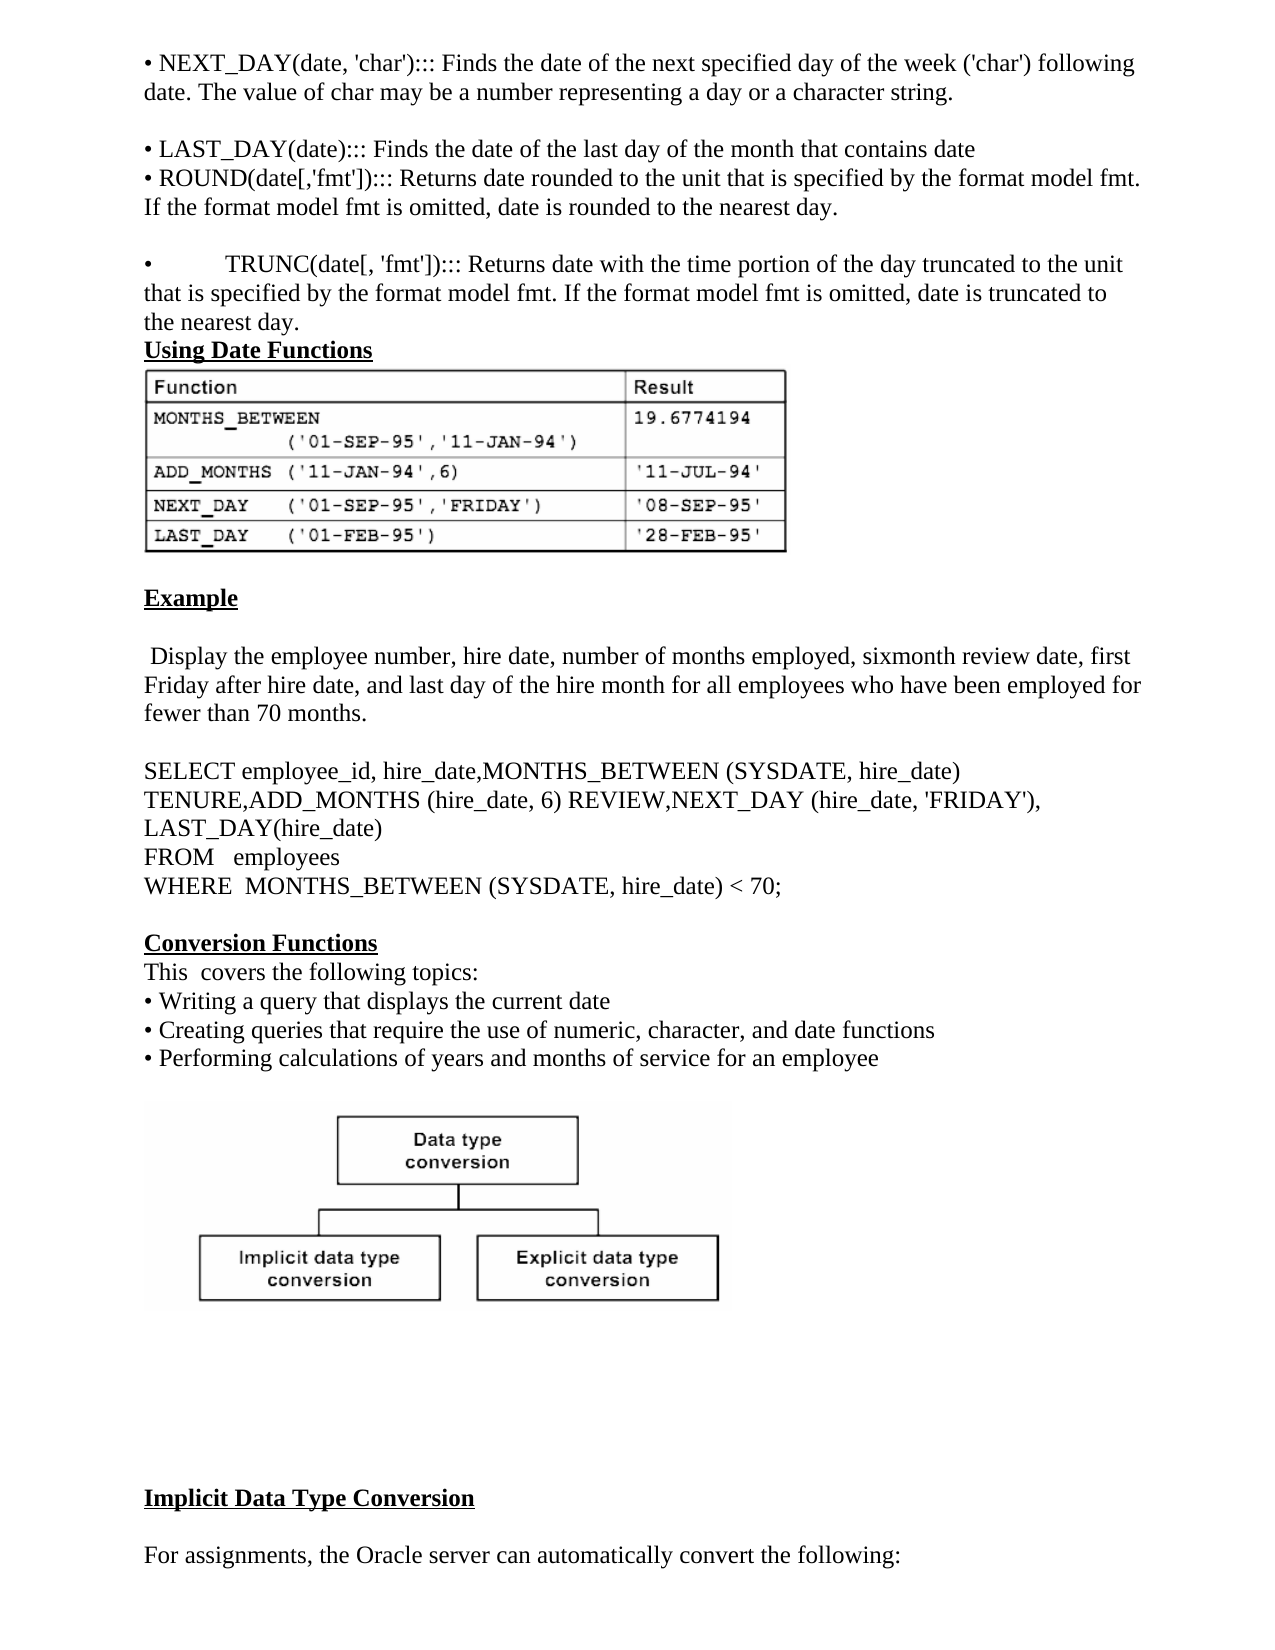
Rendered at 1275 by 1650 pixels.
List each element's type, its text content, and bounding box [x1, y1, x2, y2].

text • ROUND(date[,'fmt'])::: Returns date rounded to the unit that is specified by the format model fmt. If the format model fmt is omitted, date is rounded to the nearest day. [143, 163, 1144, 220]
text Display the employee number, hire date, number of months employed, sixmonth review date, first Friday after hire date, and last day of the hire month for all employees who have been employed for fewer than 70 months. [143, 641, 1144, 727]
text This covers the following topics: [143, 957, 1144, 986]
text Conversion Functions [143, 928, 1144, 957]
text • Performing calculations of years and months of service for an employee [143, 1043, 1144, 1072]
text FROM employees [143, 842, 1144, 871]
text • NEXT_DAY(date, 'char')::: Finds the date of the next specified day of the week ('char') following date. The value of char may be a number representing a day or a character string. [143, 48, 1144, 105]
picture [143, 1101, 733, 1311]
text Using Date Functions [143, 335, 1144, 364]
text For assignments, the Oracle server can automatically convert the following: [143, 1540, 1144, 1569]
text • LAST_DAY(date)::: Finds the date of the last day of the month that contains date [143, 134, 1144, 163]
text WHERE MONTHS_BETWEEN (SYSDATE, hire_date) < 70; [143, 871, 1144, 900]
text • Creating queries that require the use of numeric, character, and date functions [143, 1015, 1144, 1043]
text SELECT employee_id, hire_date,MONTHS_BETWEEN (SYSDATE, hire_date) TENURE,ADD_MONTHS (hire_date, 6) REVIEW,NEXT_DAY (hire_date, 'FRIDAY'), LAST_DAY(hire_date) [143, 756, 1144, 842]
list TRUNC(date[, 'fmt'])::: Returns date with the time portion of the day truncated to the unit that is specified by the format model fmt. If the format model fmt is omitted, date is truncated to the nearest day. [143, 249, 1144, 335]
text Implicit Data Type Conversion [143, 1483, 1144, 1512]
text • Writing a query that displays the current date [143, 986, 1144, 1015]
picture [143, 364, 792, 555]
text Example [143, 583, 1144, 612]
